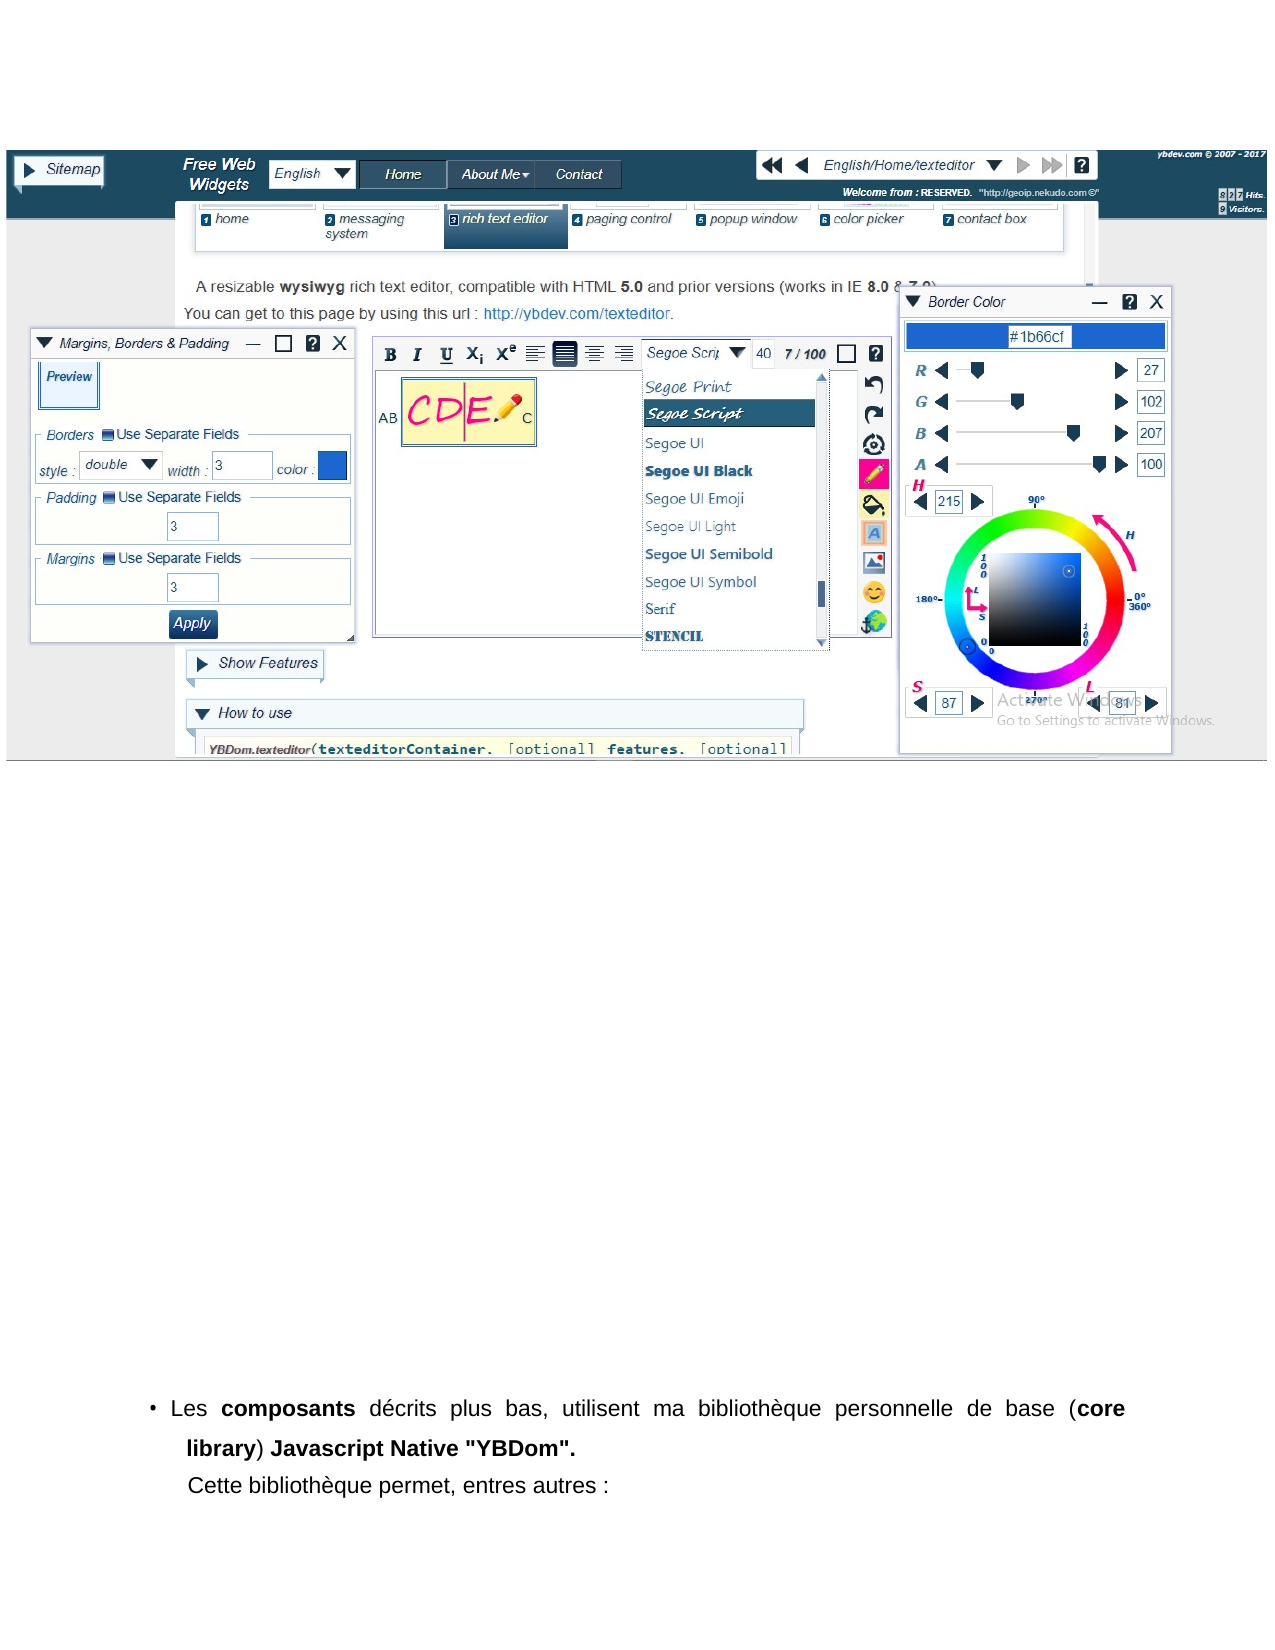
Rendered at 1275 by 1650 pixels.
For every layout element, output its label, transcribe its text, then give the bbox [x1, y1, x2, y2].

text Cette bibliothèque permet, entres autres : [187, 1472, 1125, 1499]
text • Les composants décrits plus bas, utilisent ma bibliothèque personnelle de base (core library) Javascript Native "YBDom". [148, 1392, 1125, 1461]
picture [6, 150, 1267, 761]
